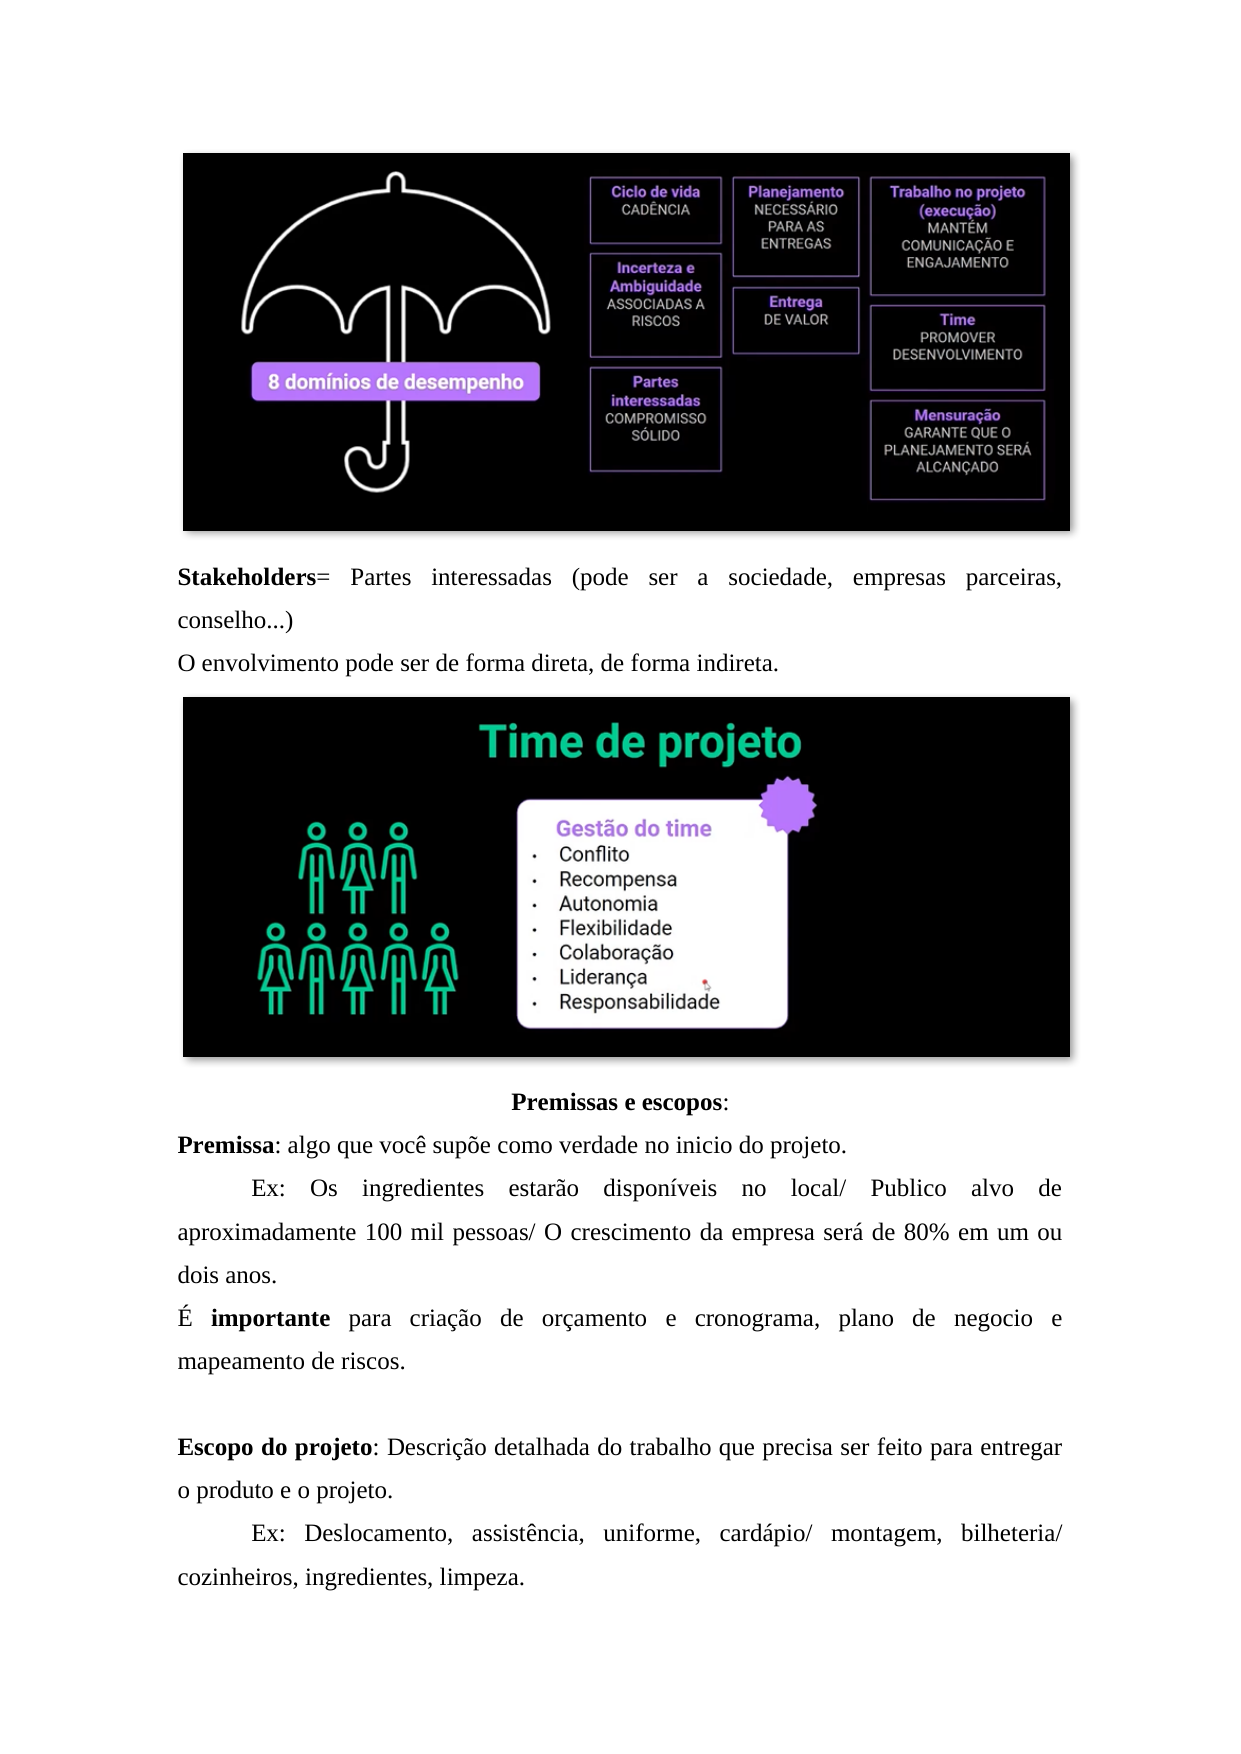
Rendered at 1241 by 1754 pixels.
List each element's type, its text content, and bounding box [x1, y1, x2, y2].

text Ex: Os ingredientes estarão disponíveis no local/ Publico alvo de aproximadamente 100 mil pessoas/ O crescimento da empresa será de 80% em um ou dois anos. [177, 1173, 1063, 1288]
text Premissa: algo que você supõe como verdade no inicio do projeto. [177, 1130, 1063, 1159]
text Stakeholders= Partes interessadas (pode ser a sociedade, empresas parceiras, conselho...) [177, 562, 1063, 634]
text O envolvimento pode ser de forma direta, de forma indireta. [177, 648, 1063, 677]
text É importante para criação de orçamento e cronograma, plano de negocio e mapeamento de riscos. [177, 1303, 1063, 1375]
picture [183, 153, 1070, 531]
text Escopo do projeto: Descrição detalhada do trabalho que precisa ser feito para entregar o produto e o projeto. [177, 1432, 1063, 1504]
picture [183, 697, 1070, 1057]
text Ex: Deslocamento, assistência, uniforme, cardápio/ montagem, bilheteria/ cozinheiros, ingredientes, limpeza. [177, 1518, 1063, 1590]
text Premissas e escopos: [177, 1087, 1063, 1116]
